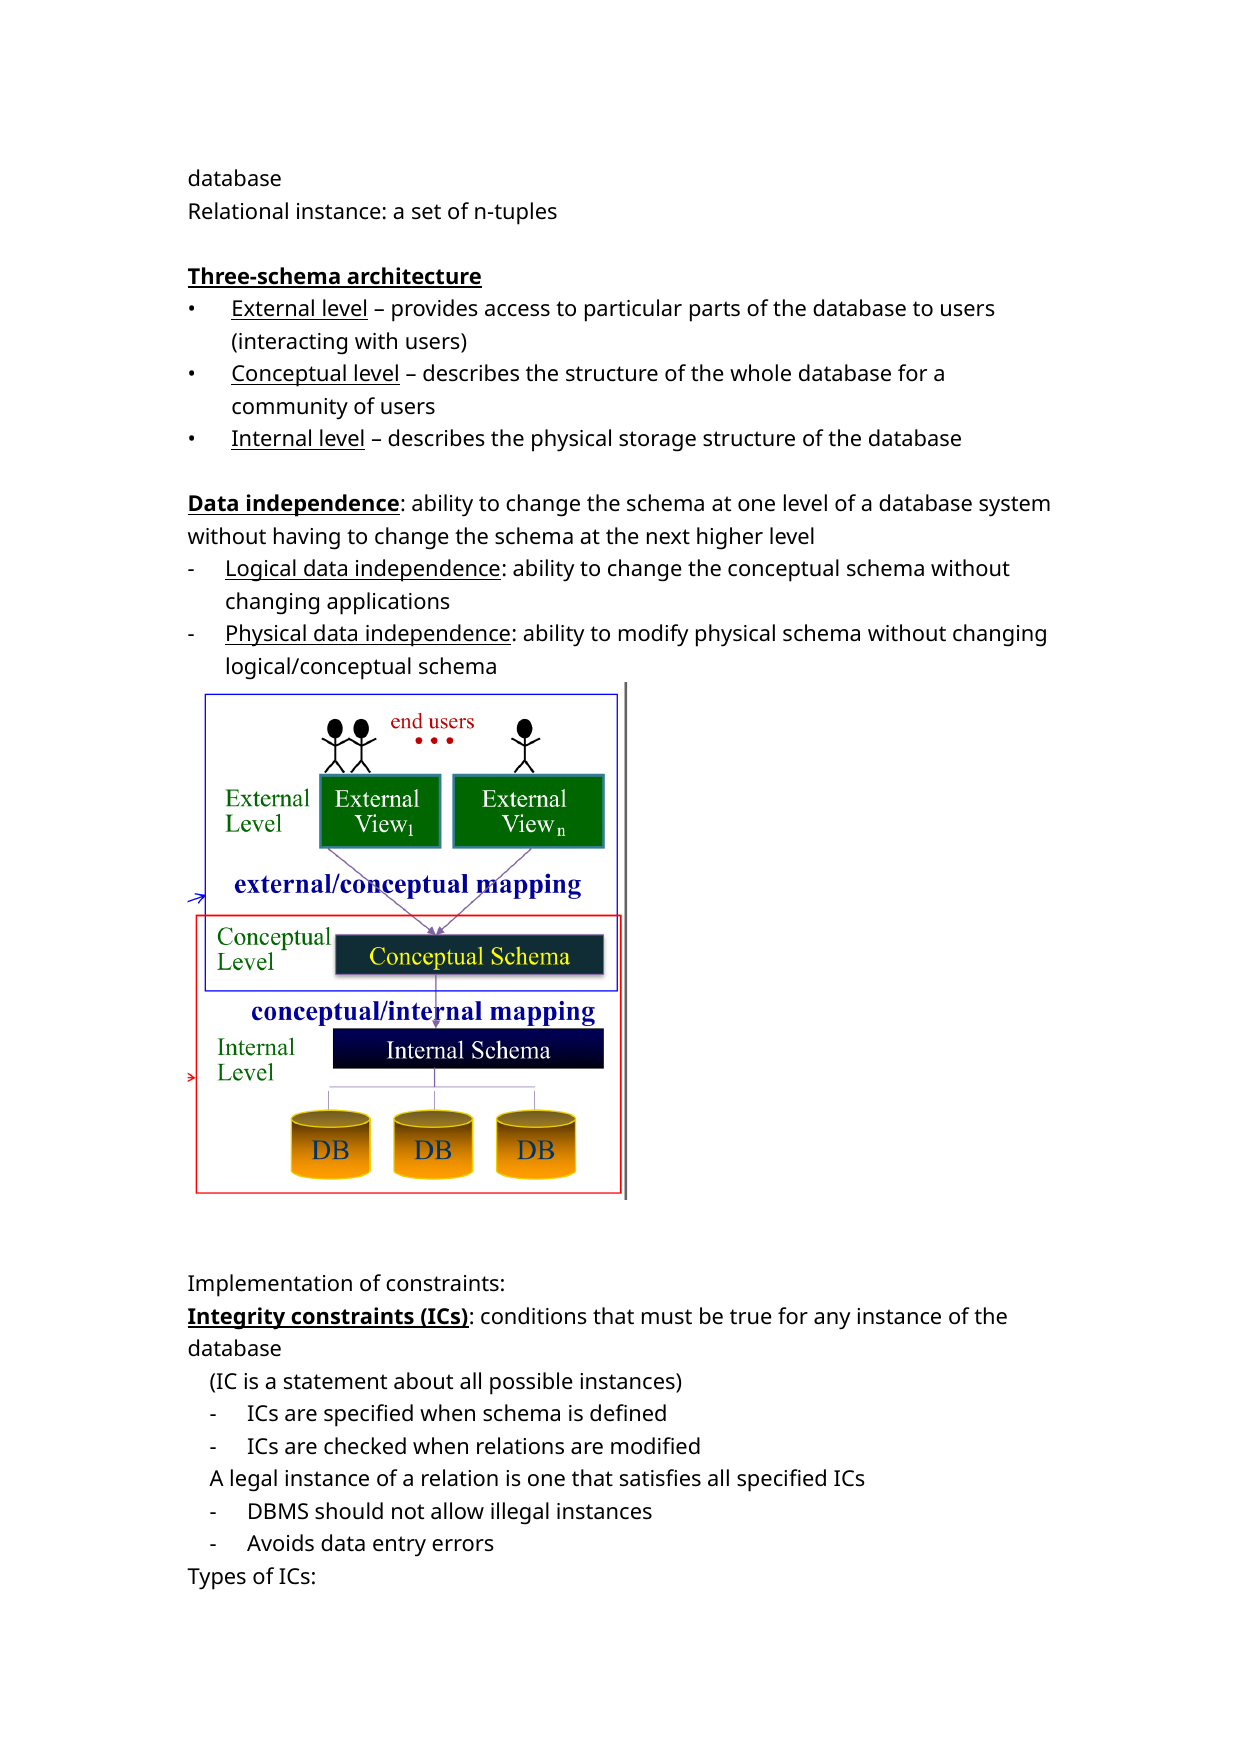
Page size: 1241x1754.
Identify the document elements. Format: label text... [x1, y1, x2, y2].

list Internal level – describes the physical storage structure of the database [187, 422, 1053, 454]
text (IC is a statement about all possible instances) [209, 1364, 1053, 1397]
list Conceptual level – describes the structure of the whole database for a community of users [187, 357, 1053, 422]
list Logical data independence: ability to change the conceptual schema without changing applications [187, 552, 1053, 617]
list External level – provides access to particular parts of the database to users (interacting with users) [187, 292, 1053, 357]
list ICs are checked when relations are modified [209, 1429, 1053, 1462]
text Relational instance: a set of n-tuples [187, 194, 1053, 227]
list ICs are specified when schema is defined [209, 1397, 1053, 1429]
text Data independence: ability to change the schema at one level of a database system without having to change the schema at the next higher level [187, 487, 1053, 552]
picture [187, 682, 628, 1200]
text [187, 162, 1053, 194]
list Physical data independence: ability to modify physical schema without changing logical/conceptual schema [187, 617, 1053, 682]
text A legal instance of a relation is one that satisfies all specified ICs [209, 1462, 1053, 1494]
text Implementation of constraints: [187, 1267, 1053, 1299]
list DBMS should not allow illegal instances [209, 1494, 1053, 1527]
text Three-schema architecture [187, 259, 1053, 292]
text Types of ICs: [187, 1559, 1053, 1592]
list Avoids data entry errors [209, 1527, 1053, 1559]
text Integrity constraints (ICs): conditions that must be true for any instance of the database [187, 1299, 1053, 1364]
